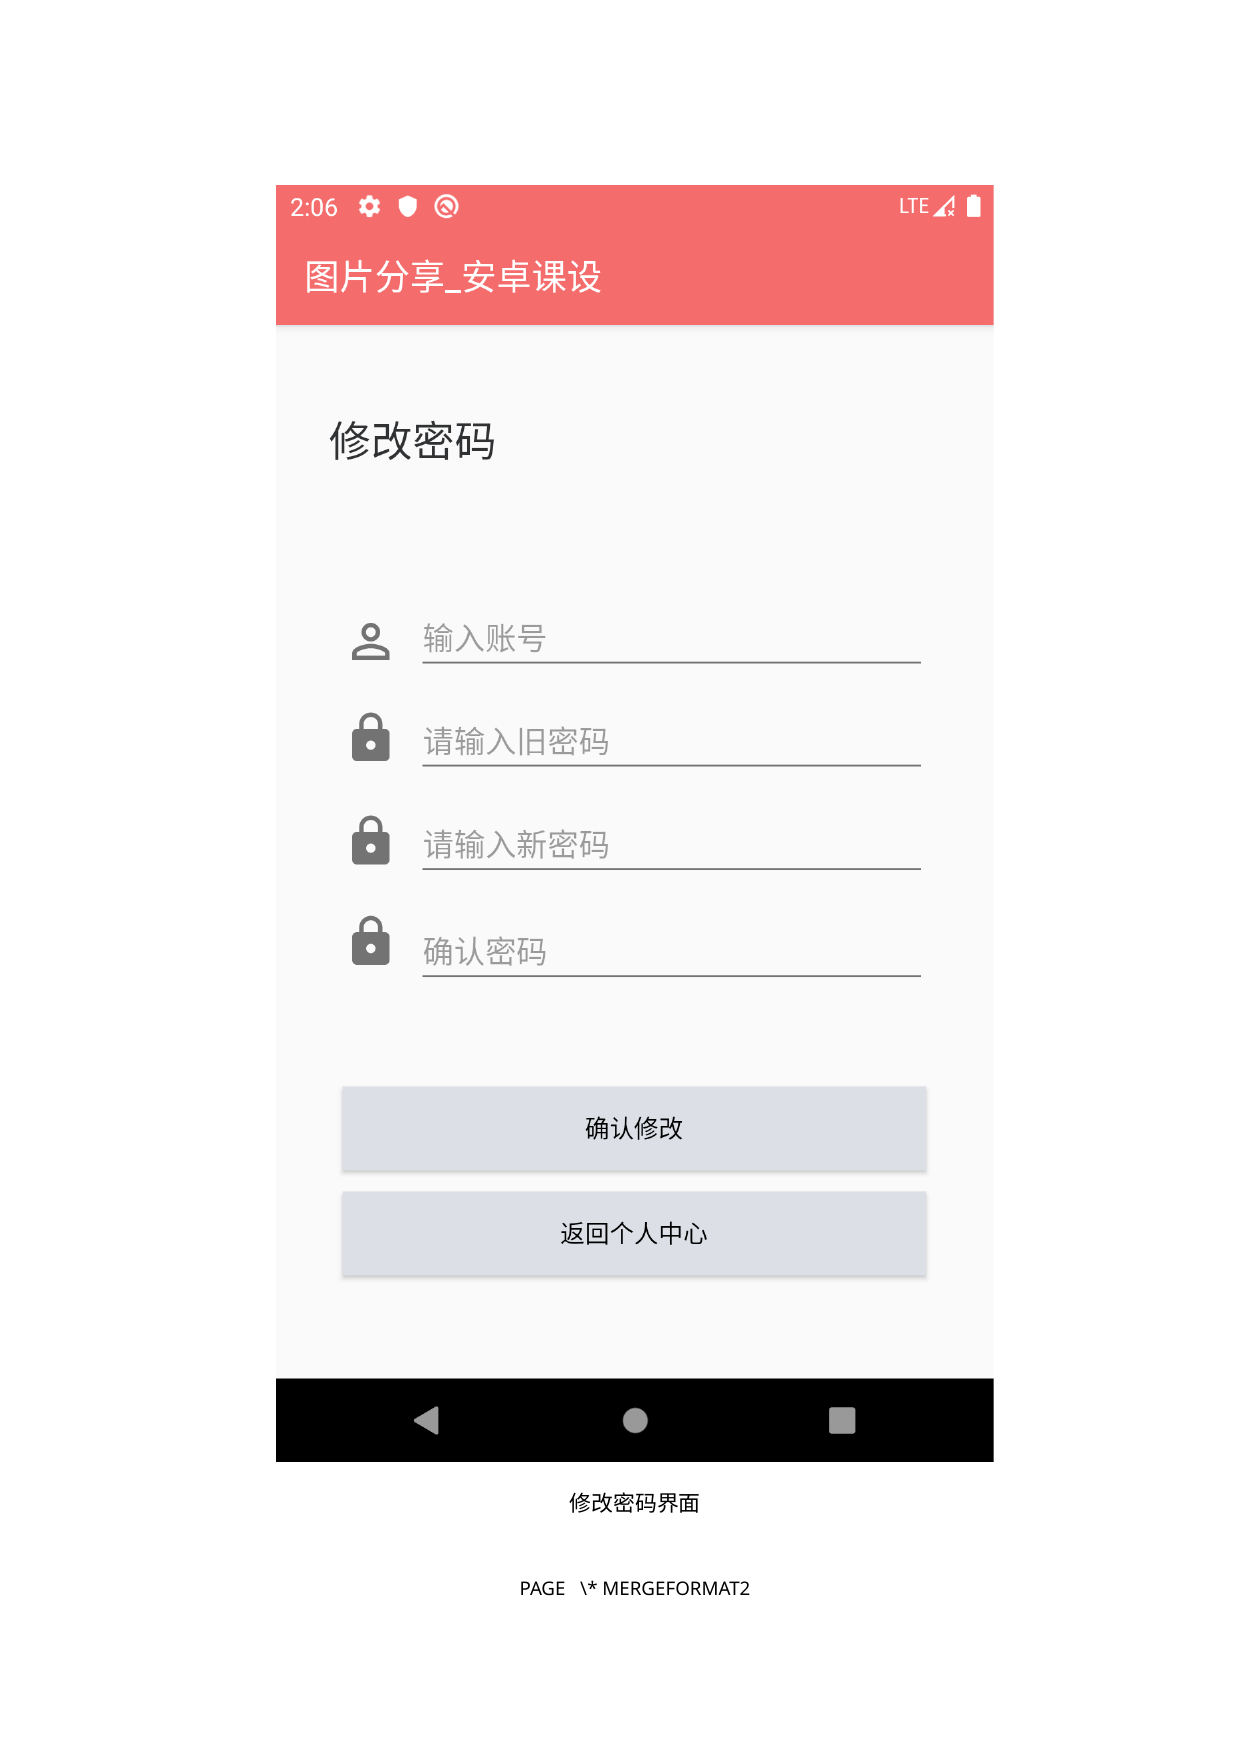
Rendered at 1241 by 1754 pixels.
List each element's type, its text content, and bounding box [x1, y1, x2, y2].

picture [276, 185, 994, 1462]
text 修改密码界面 [177, 1486, 1092, 1518]
